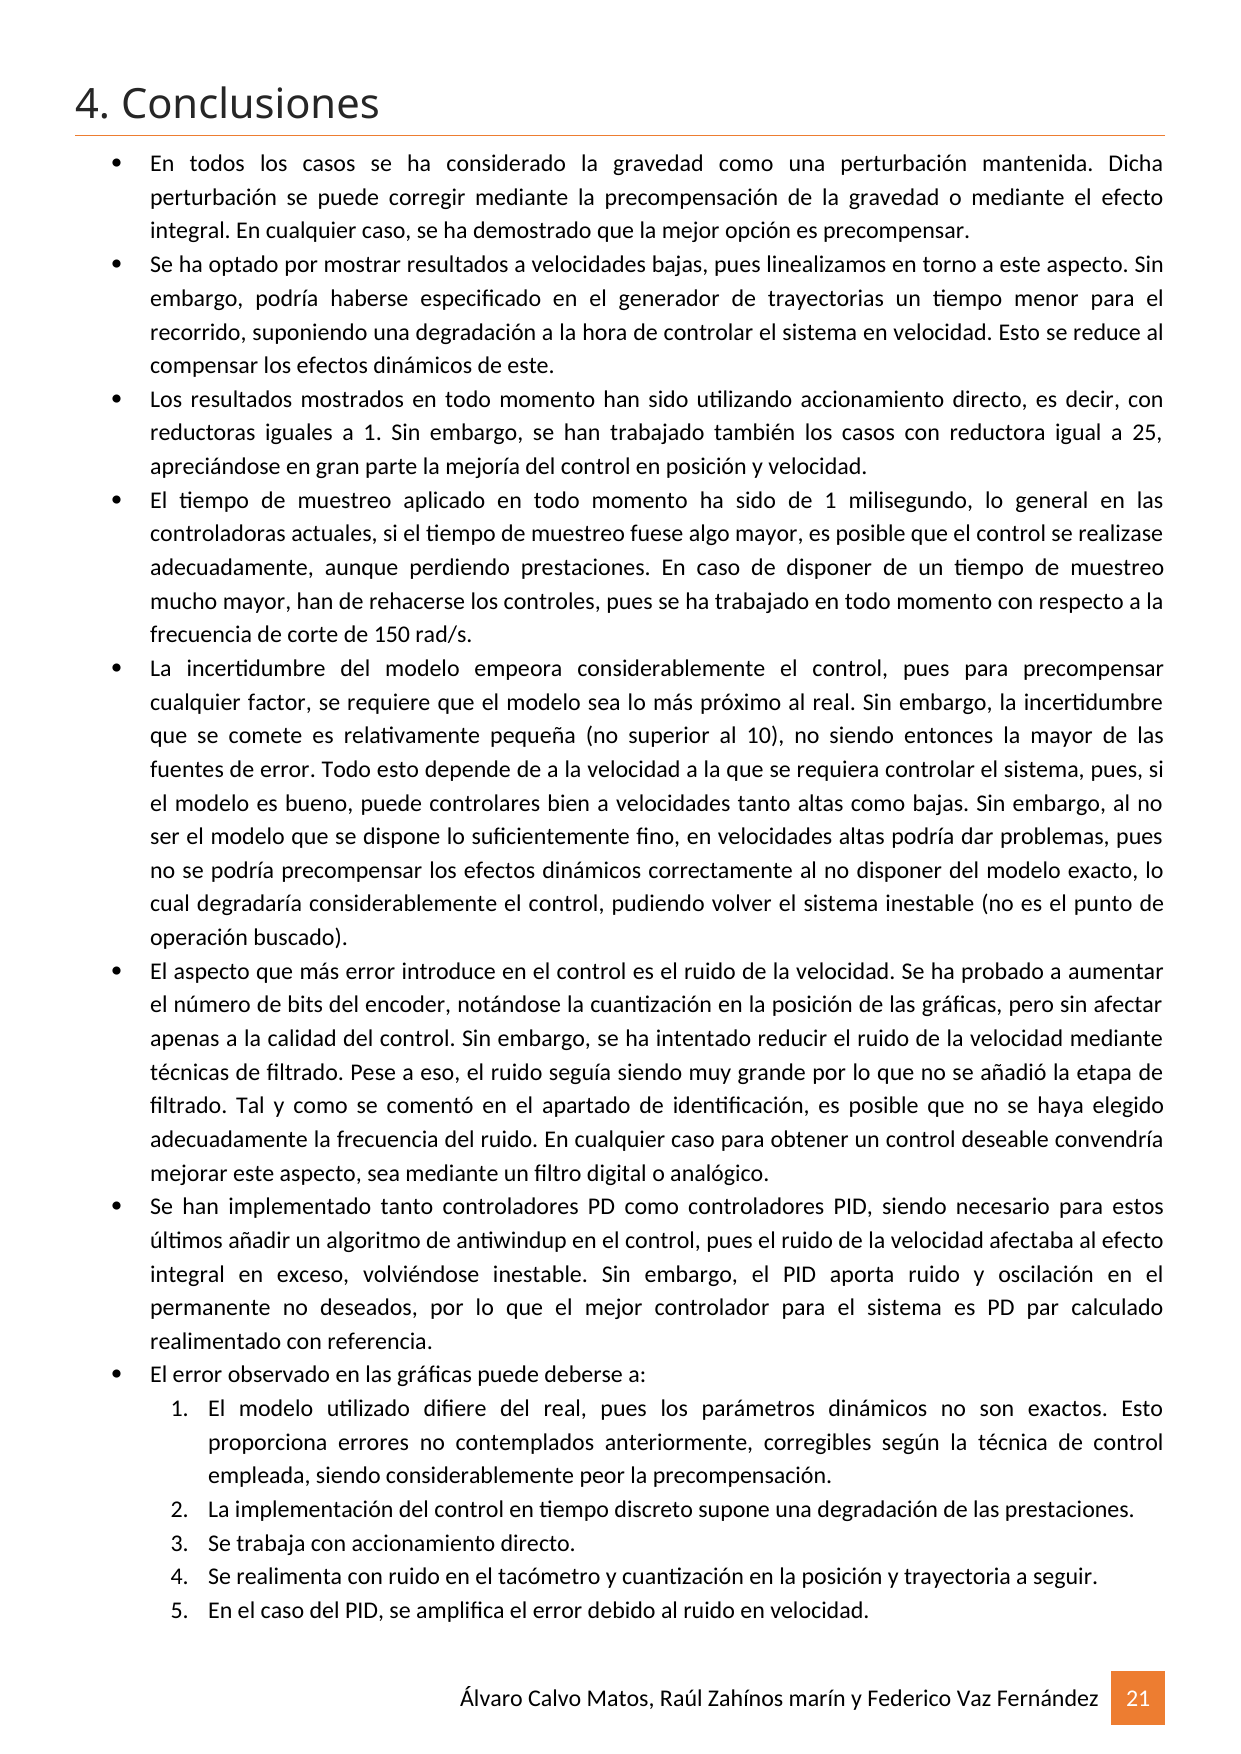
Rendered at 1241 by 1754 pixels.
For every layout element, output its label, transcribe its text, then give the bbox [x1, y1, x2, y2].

list Los resultados mostrados en todo momento han sido utilizando accionamiento directo, es decir, con reductoras iguales a 1. Sin embargo, se han trabajado también los casos con reductora igual a 25, apreciándose en gran parte la mejoría del control en posición y velocidad. [112, 384, 1165, 480]
list La incertidumbre del modelo empeora considerablemente el control, pues para precompensar cualquier factor, se requiere que el modelo sea lo más próximo al real. Sin embargo, la incertidumbre que se comete es relativamente pequeña (no superior al 10), no siendo entonces la mayor de las fuentes de error. Todo esto depende de a la velocidad a la que se requiera controlar el sistema, pues, si el modelo es bueno, puede controlares bien a velocidades tanto altas como bajas. Sin embargo, al no ser el modelo que se dispone lo suficientemente fino, en velocidades altas podría dar problemas, pues no se podría precompensar los efectos dinámicos correctamente al no disponer del modelo exacto, lo cual degradaría considerablemente el control, pudiendo volver el sistema inestable (no es el punto de operación buscado). [112, 653, 1165, 951]
list La implementación del control en tiempo discreto supone una degradación de las prestaciones. [170, 1494, 1165, 1523]
list El error observado en las gráficas puede deberse a: [112, 1359, 1165, 1389]
list El tiempo de muestreo aplicado en todo momento ha sido de 1 milisegundo, lo general en las controladoras actuales, si el tiempo de muestreo fuese algo mayor, es posible que el control se realizase adecuadamente, aunque perdiendo prestaciones. En caso de disponer de un tiempo de muestreo mucho mayor, han de rehacerse los controles, pues se ha trabajado en todo momento con respecto a la frecuencia de corte de 150 rad/s. [112, 485, 1165, 649]
list En el caso del PID, se amplifica el error debido al ruido en velocidad. [170, 1595, 1165, 1624]
list El modelo utilizado difiere del real, pues los parámetros dinámicos no son exactos. Esto proporciona errores no contemplados anteriormente, corregibles según la técnica de control empleada, siendo considerablemente peor la precompensación. [170, 1393, 1165, 1490]
list Se han implementado tanto controladores PD como controladores PID, siendo necesario para estos últimos añadir un algoritmo de antiwindup en el control, pues el ruido de la velocidad afectaba al efecto integral en exceso, volviéndose inestable. Sin embargo, el PID aporta ruido y oscilación en el permanente no deseados, por lo que el mejor controlador para el sistema es PD par calculado realimentado con referencia. [112, 1191, 1165, 1355]
list En todos los casos se ha considerado la gravedad como una perturbación mantenida. Dicha perturbación se puede corregir mediante la precompensación de la gravedad o mediante el efecto integral. En cualquier caso, se ha demostrado que la mejor opción es precompensar. [112, 148, 1165, 245]
list Se ha optado por mostrar resultados a velocidades bajas, pues linealizamos en torno a este aspecto. Sin embargo, podría haberse especificado en el generador de trayectorias un tiempo menor para el recorrido, suponiendo una degradación a la hora de controlar el sistema en velocidad. Esto se reduce al compensar los efectos dinámicos de este. [112, 249, 1165, 379]
list Se trabaja con accionamiento directo. [170, 1528, 1165, 1557]
list Se realimenta con ruido en el tacómetro y cuantización en la posición y trayectoria a seguir. [170, 1561, 1165, 1591]
list El aspecto que más error introduce en el control es el ruido de la velocidad. Se ha probado a aumentar el número de bits del encoder, notándose la cuantización en la posición de las gráficas, pero sin afectar apenas a la calidad del control. Sin embargo, se ha intentado reducir el ruido de la velocidad mediante técnicas de filtrado. Pese a eso, el ruido seguía siendo muy grande por lo que no se añadió la etapa de filtrado. Tal y como se comentó en el apartado de identificación, es posible que no se haya elegido adecuadamente la frecuencia del ruido. En cualquier caso para obtener un control deseable convendría mejorar este aspecto, sea mediante un filtro digital o analógico. [112, 956, 1165, 1187]
subtitle 4. Conclusiones [75, 74, 1165, 135]
